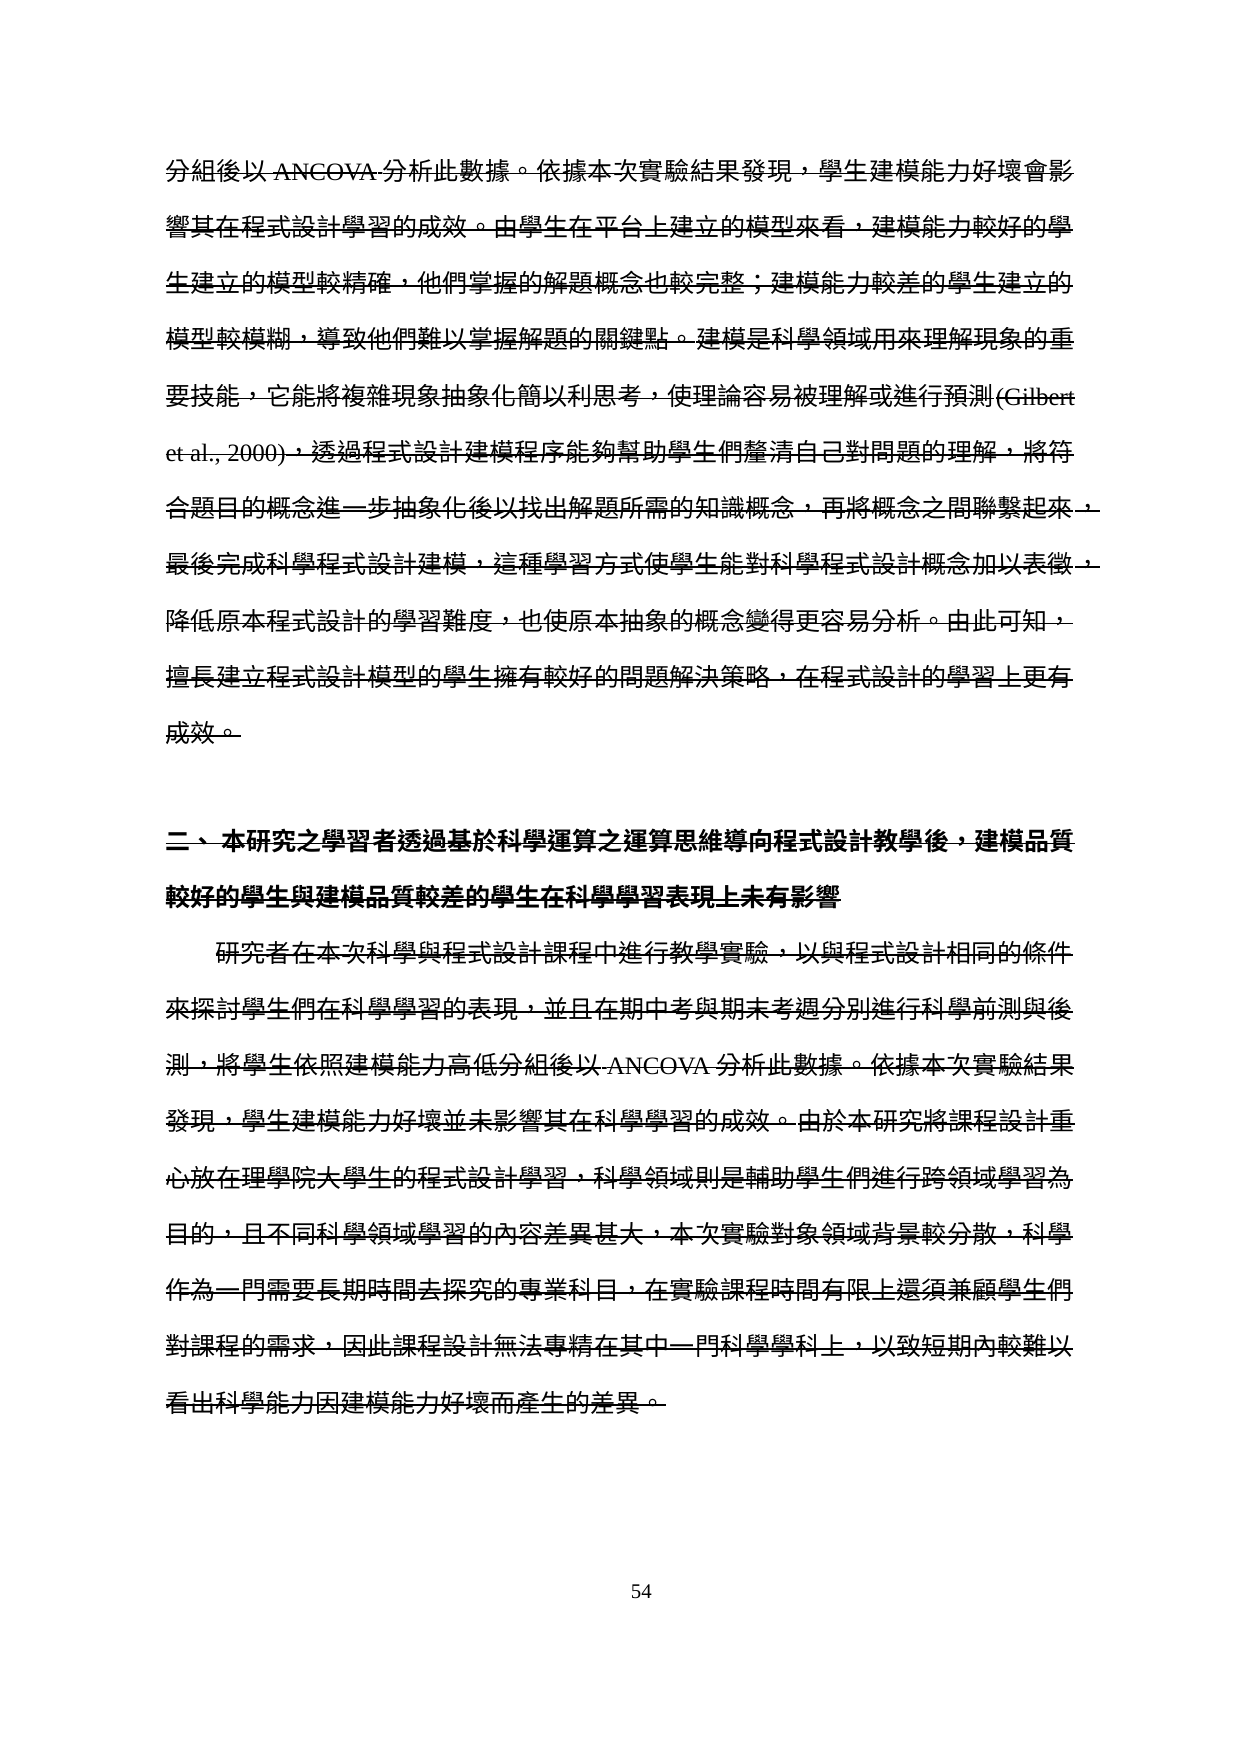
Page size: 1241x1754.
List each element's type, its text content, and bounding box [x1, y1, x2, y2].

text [165, 151, 1075, 751]
text 二、 本研究之學習者透過基於科學運算之運算思維導向程式設計教學後，建模品質較好的學生與建模品質較差的學生在科學學習表現上未有影響 [165, 821, 1075, 843]
text 二、 本研究之學習者透過基於科學運算之運算思維導向程式設計教學後，建模品質較好的學生與建模品質較差的學生在科學學習表現上未有影響 [165, 844, 1075, 914]
text 研究者在本次科學與程式設計課程中進行教學實驗，以與程式設計相同的條件來探討學生們在科學學習的表現，並且在期中考與期末考週分別進行科學前測與後測，將學生依照建模能力高低分組後以ANCOVA分析此數據。依據本次實驗結果發現，學生建模能力好壞並未影響其在科學學習的成效。由於本研究將課程設計重心放在理學院大學生的程式設計學習，科學領域則是輔助學生們進行跨領域學習為目的，且不同科學領域學習的內容差異甚大，本次實驗對象領域背景較分散，科學作為一門需要長期時間去探究的專業科目，在實驗課程時間有限上還須兼顧學生們對課程的需求，因此課程設計無法專精在其中一門科學學科上，以致短期內較難以看出科學能力因建模能力好壞而產生的差異。 [165, 932, 1075, 1420]
